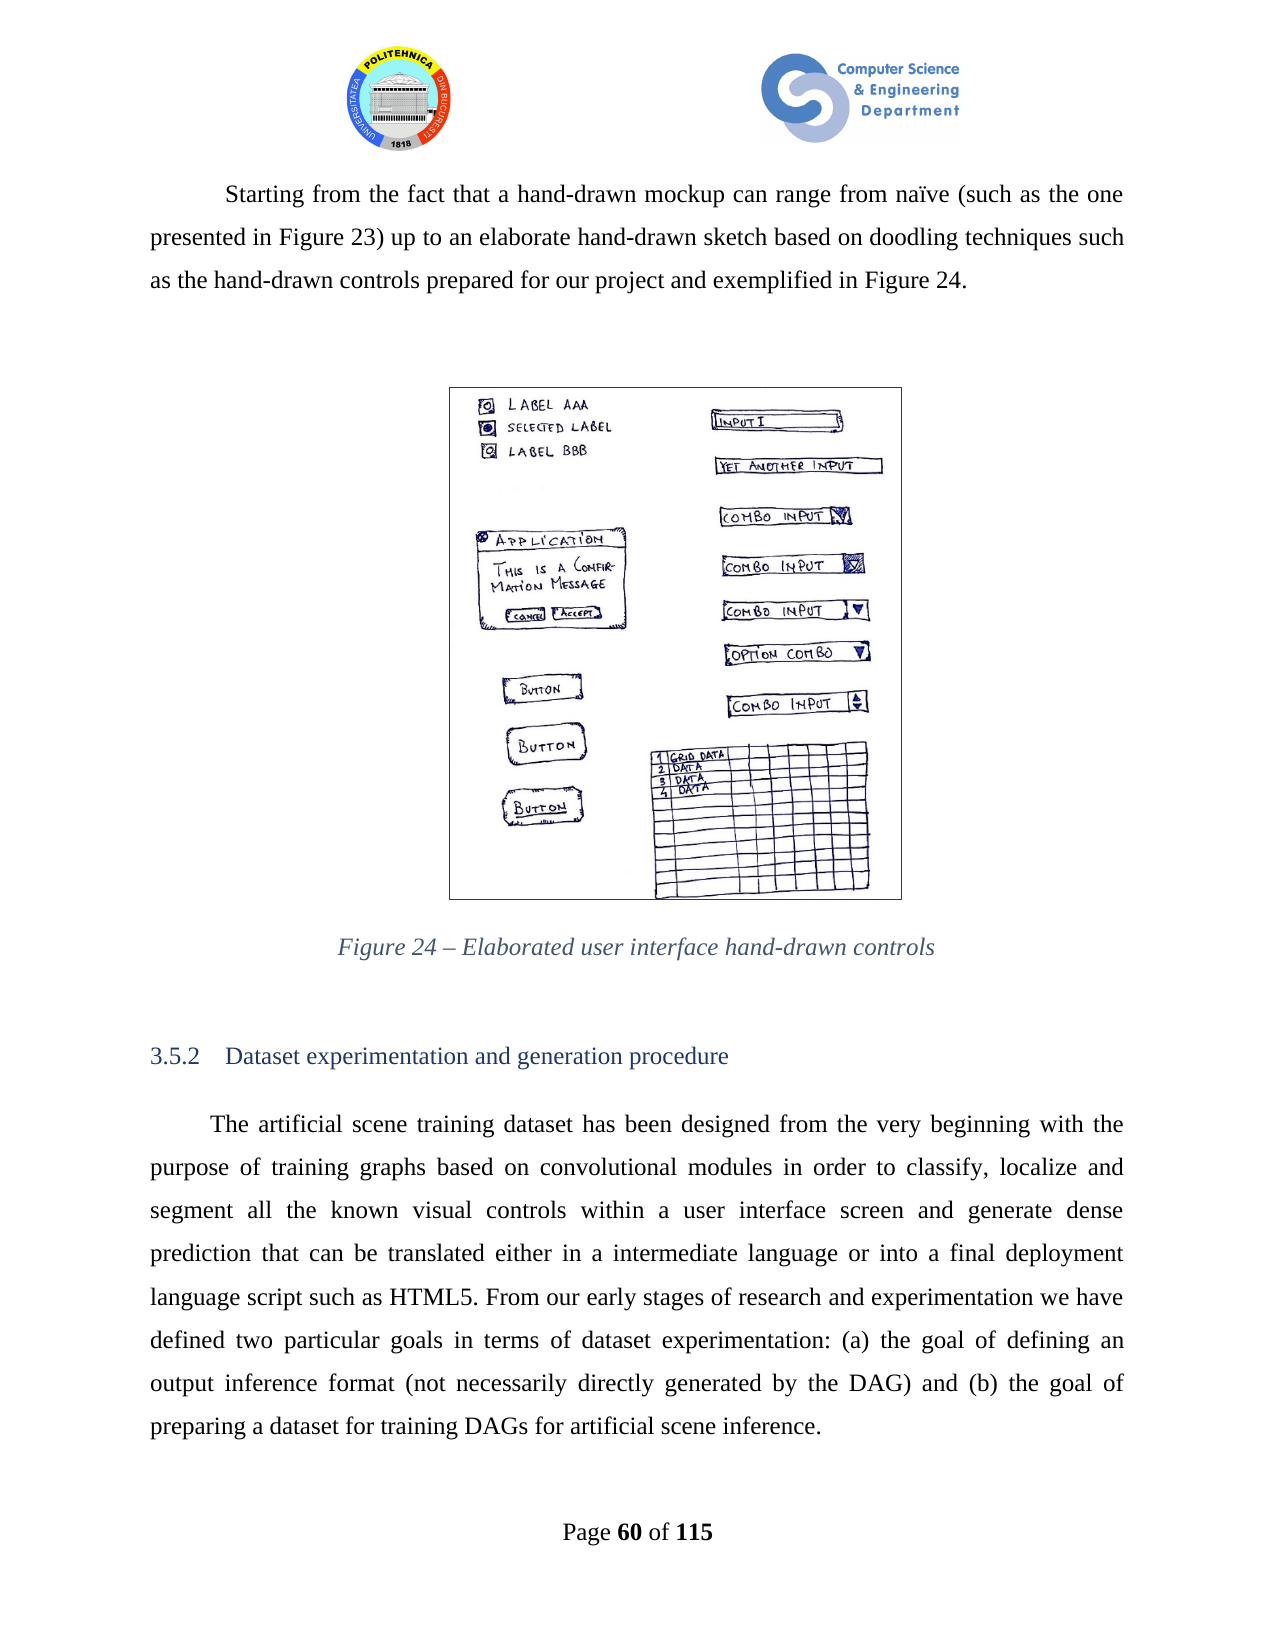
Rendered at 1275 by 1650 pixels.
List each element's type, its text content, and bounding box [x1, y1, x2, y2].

text Figure 24 – Elaborated user interface hand-drawn controls [150, 932, 1125, 960]
subtitle Dataset experimentation and generation procedure [150, 1041, 1125, 1070]
text The artificial scene training dataset has been designed from the very beginning with the purpose of training graphs based on convolutional modules in order to classify, localize and segment all the known visual controls within a user interface screen and generate dense prediction that can be translated either in a intermediate language or into a final deployment language script such as HTML5. From our early stages of research and experimentation we have defined two particular goals in terms of dataset experimentation: (a) the goal of defining an output inference format (not necessarily directly generated by the DAG) and (b) the goal of preparing a dataset for training DAGs for artificial scene inference. [150, 1109, 1125, 1440]
text Starting from the fact that a hand-drawn mockup can range from naïve (such as the one presented in Figure 23) up to an elaborate hand-drawn sketch based on doodling techniques such as the hand-drawn controls prepared for our project and exemplified in Figure 24. [150, 179, 1125, 294]
picture [760, 53, 963, 144]
picture [450, 388, 901, 899]
picture [346, 46, 451, 151]
